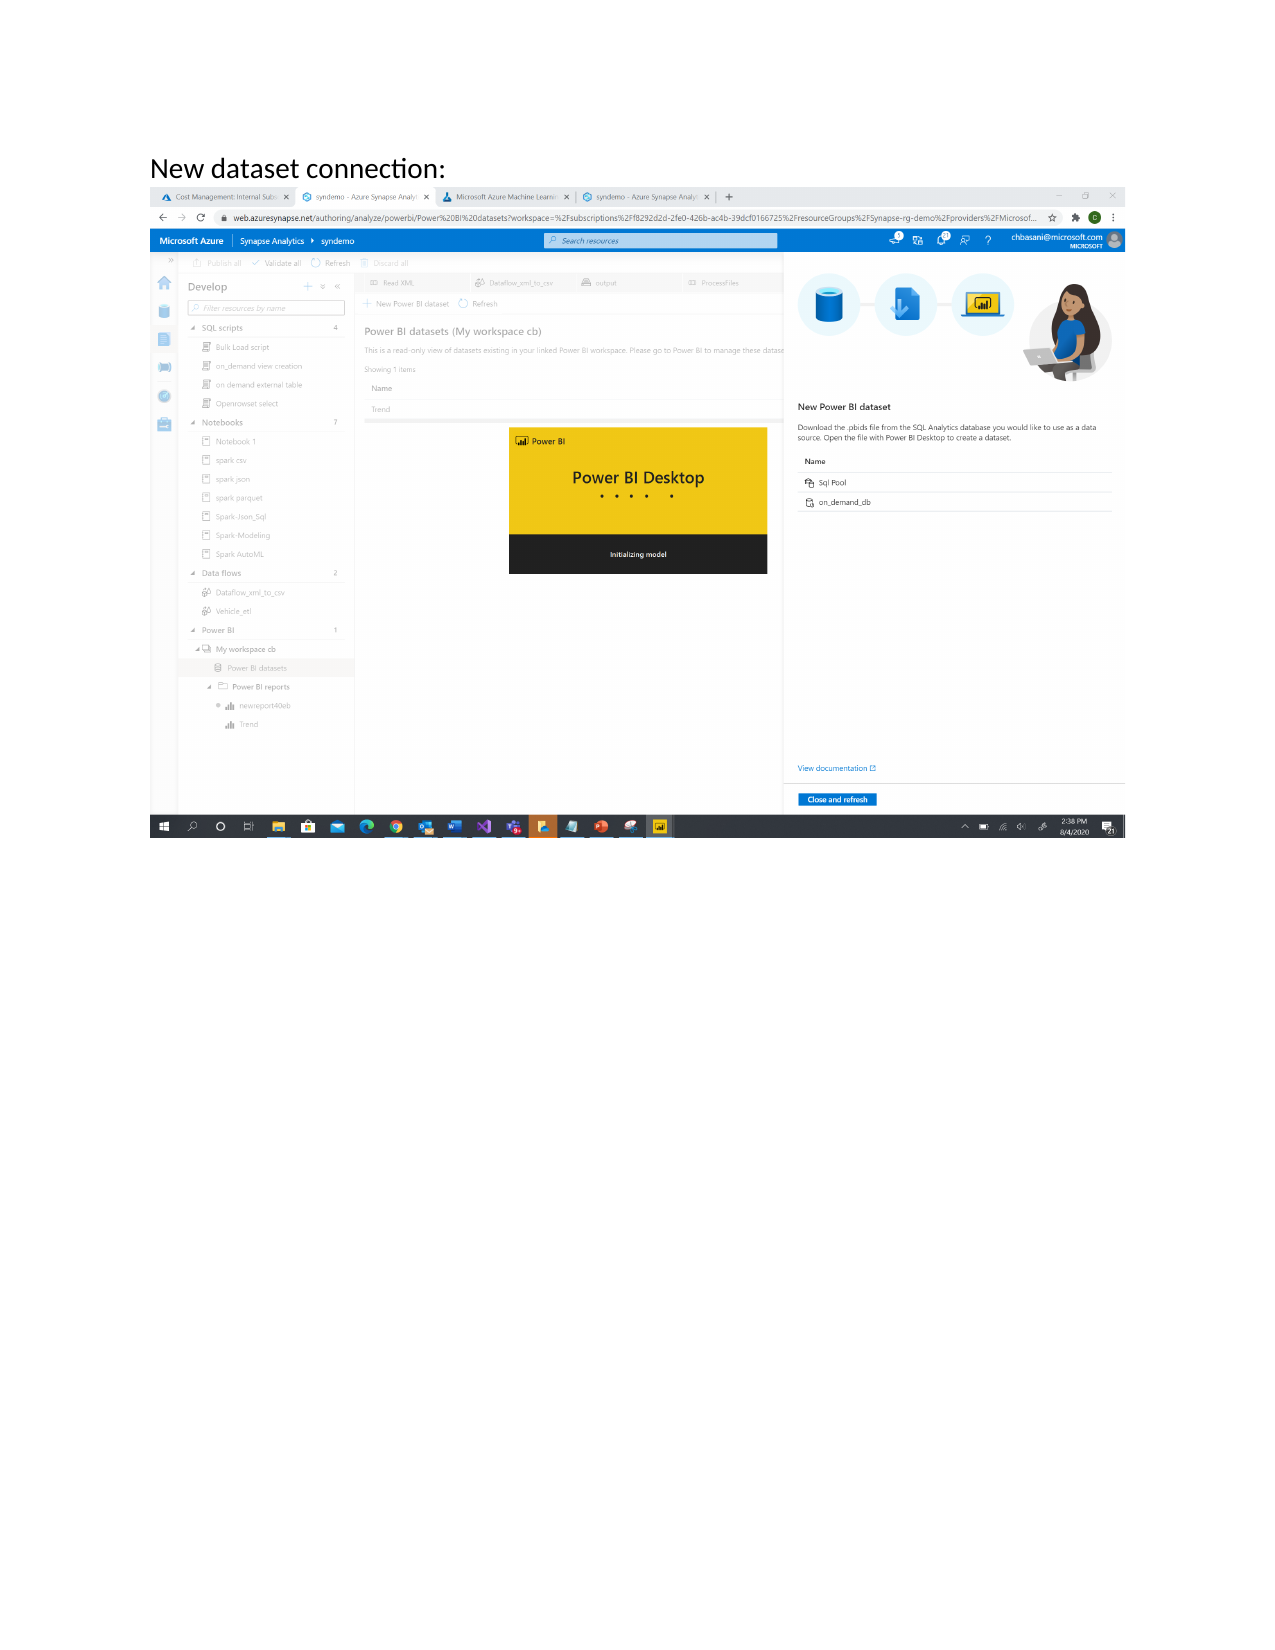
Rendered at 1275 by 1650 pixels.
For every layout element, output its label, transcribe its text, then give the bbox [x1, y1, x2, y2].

text New dataset connection: [150, 150, 1125, 187]
picture [150, 187, 1125, 838]
